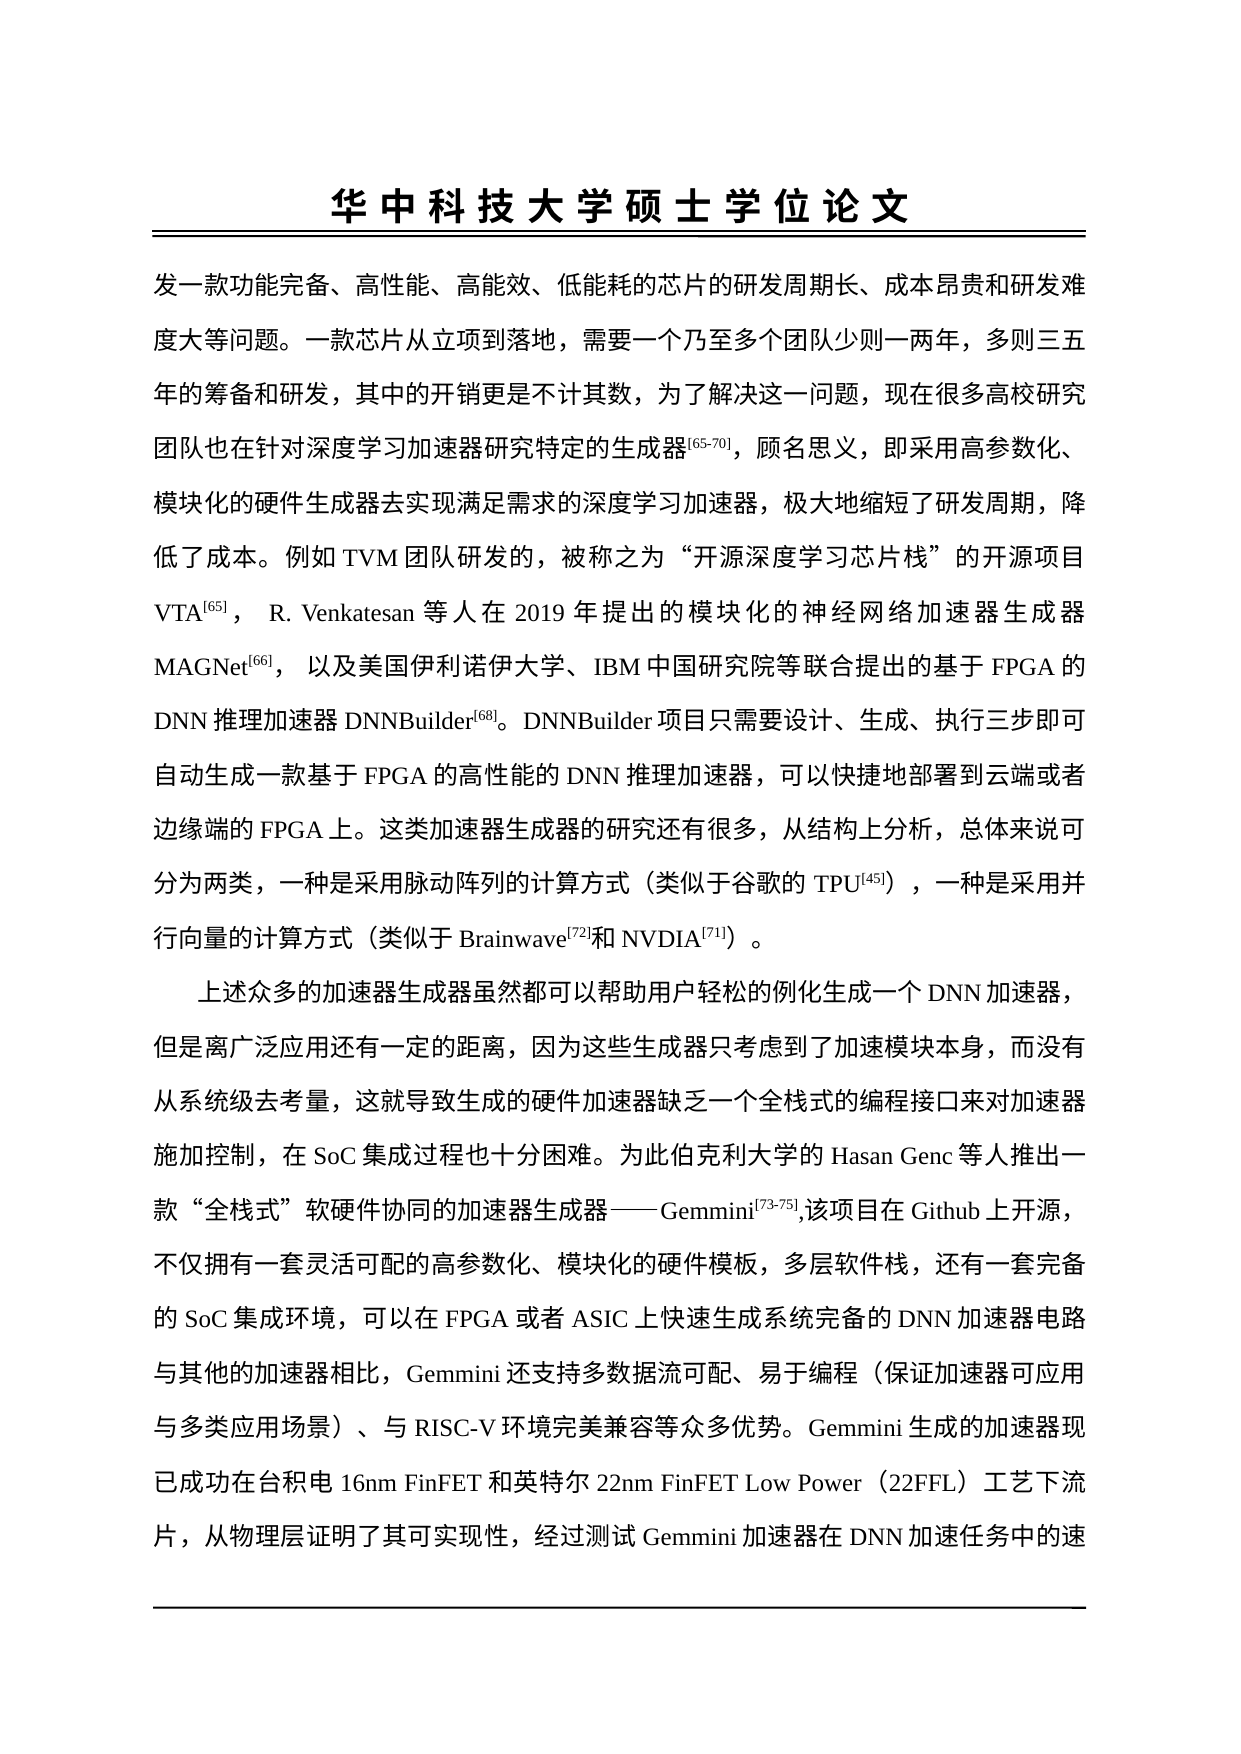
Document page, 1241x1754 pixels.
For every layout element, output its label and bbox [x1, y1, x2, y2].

text [153, 266, 1087, 954]
text [153, 973, 1087, 1553]
